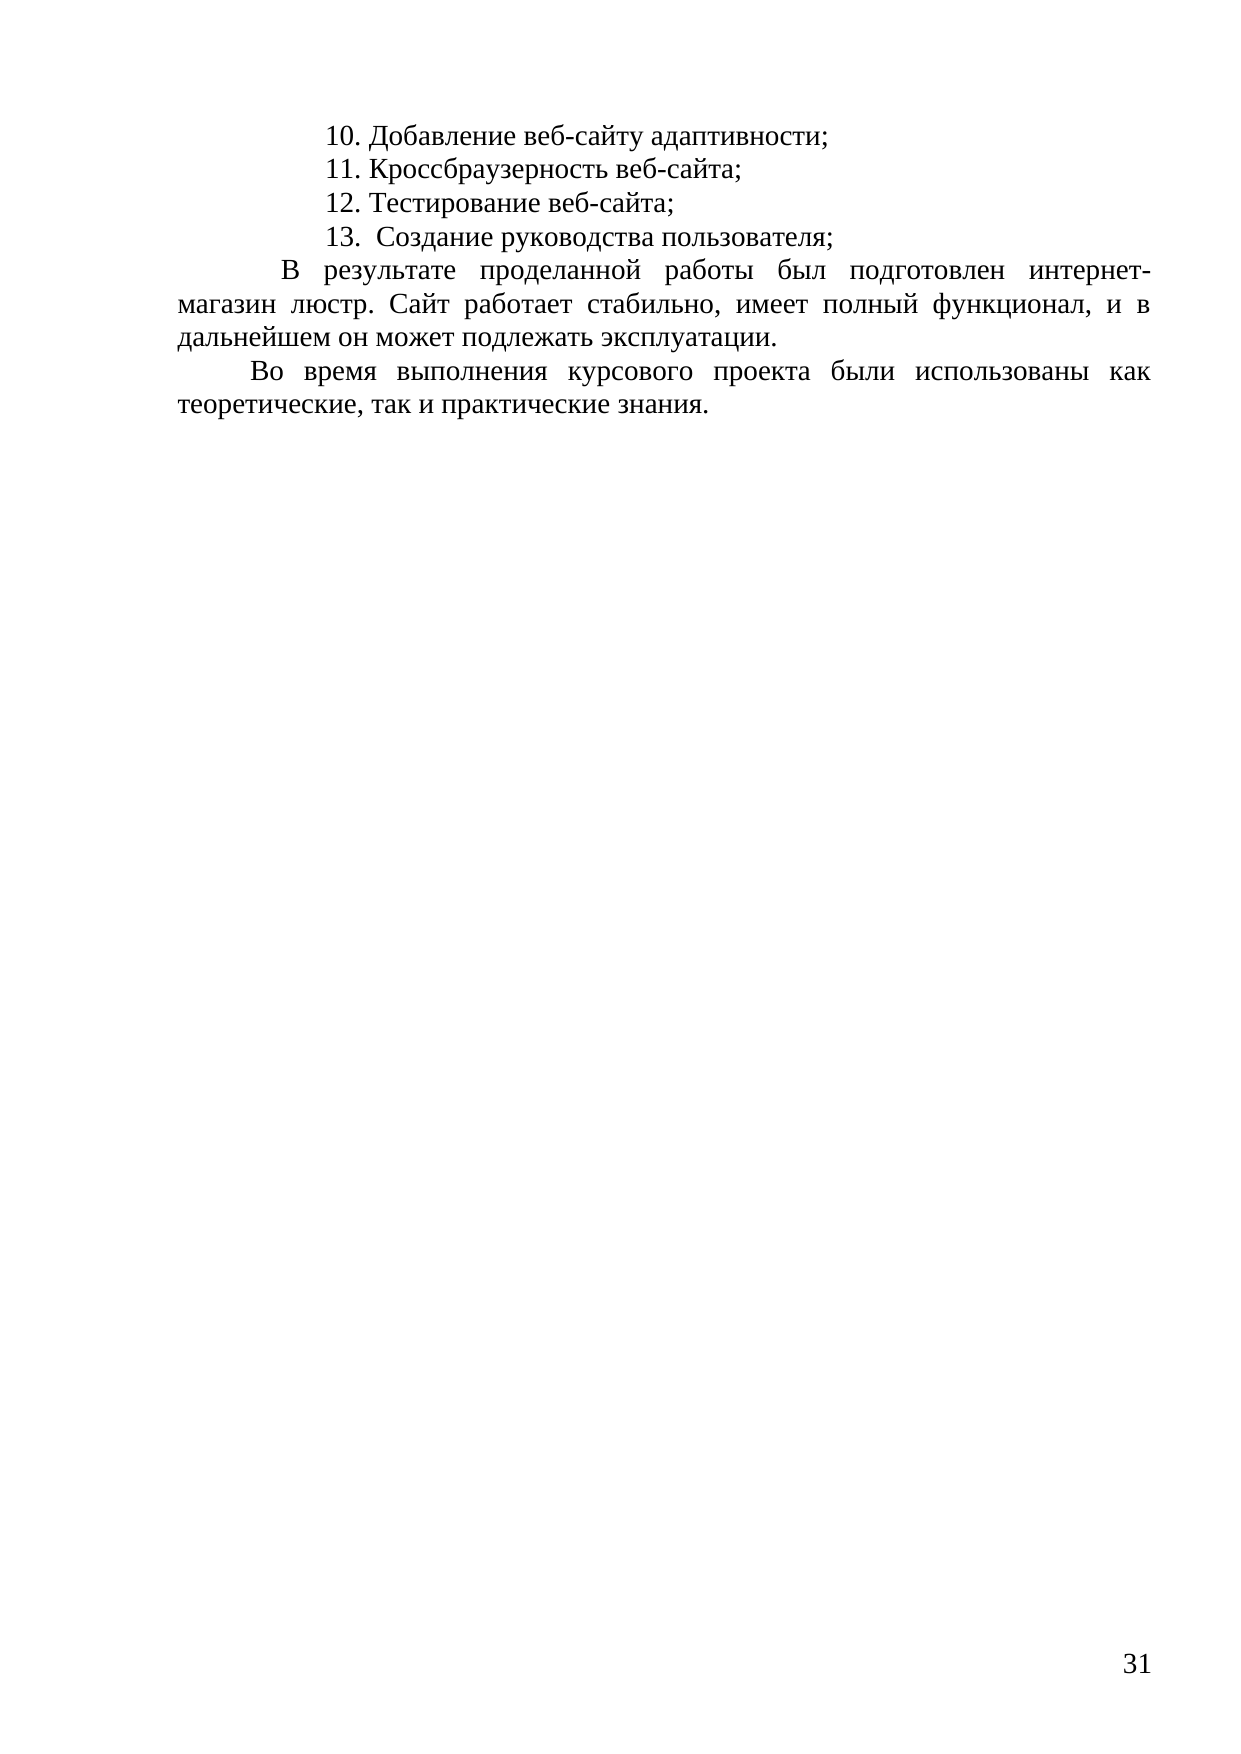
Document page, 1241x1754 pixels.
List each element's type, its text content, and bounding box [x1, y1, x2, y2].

list Добавление веб-сайту адаптивности; [252, 118, 1152, 152]
list Создание руководства пользователя; [252, 219, 1152, 252]
text Во время выполнения курсового проекта были использованы как теоретические, так и практические знания. [177, 353, 1152, 420]
list Тестирование веб-сайта; [252, 185, 1152, 219]
list Кроссбраузерность веб-сайта; [252, 152, 1152, 185]
text В результате проделанной работы был подготовлен интернет-магазин люстр. Сайт работает стабильно, имеет полный функционал, и в дальнейшем он может подлежать эксплуатации. [177, 252, 1152, 353]
